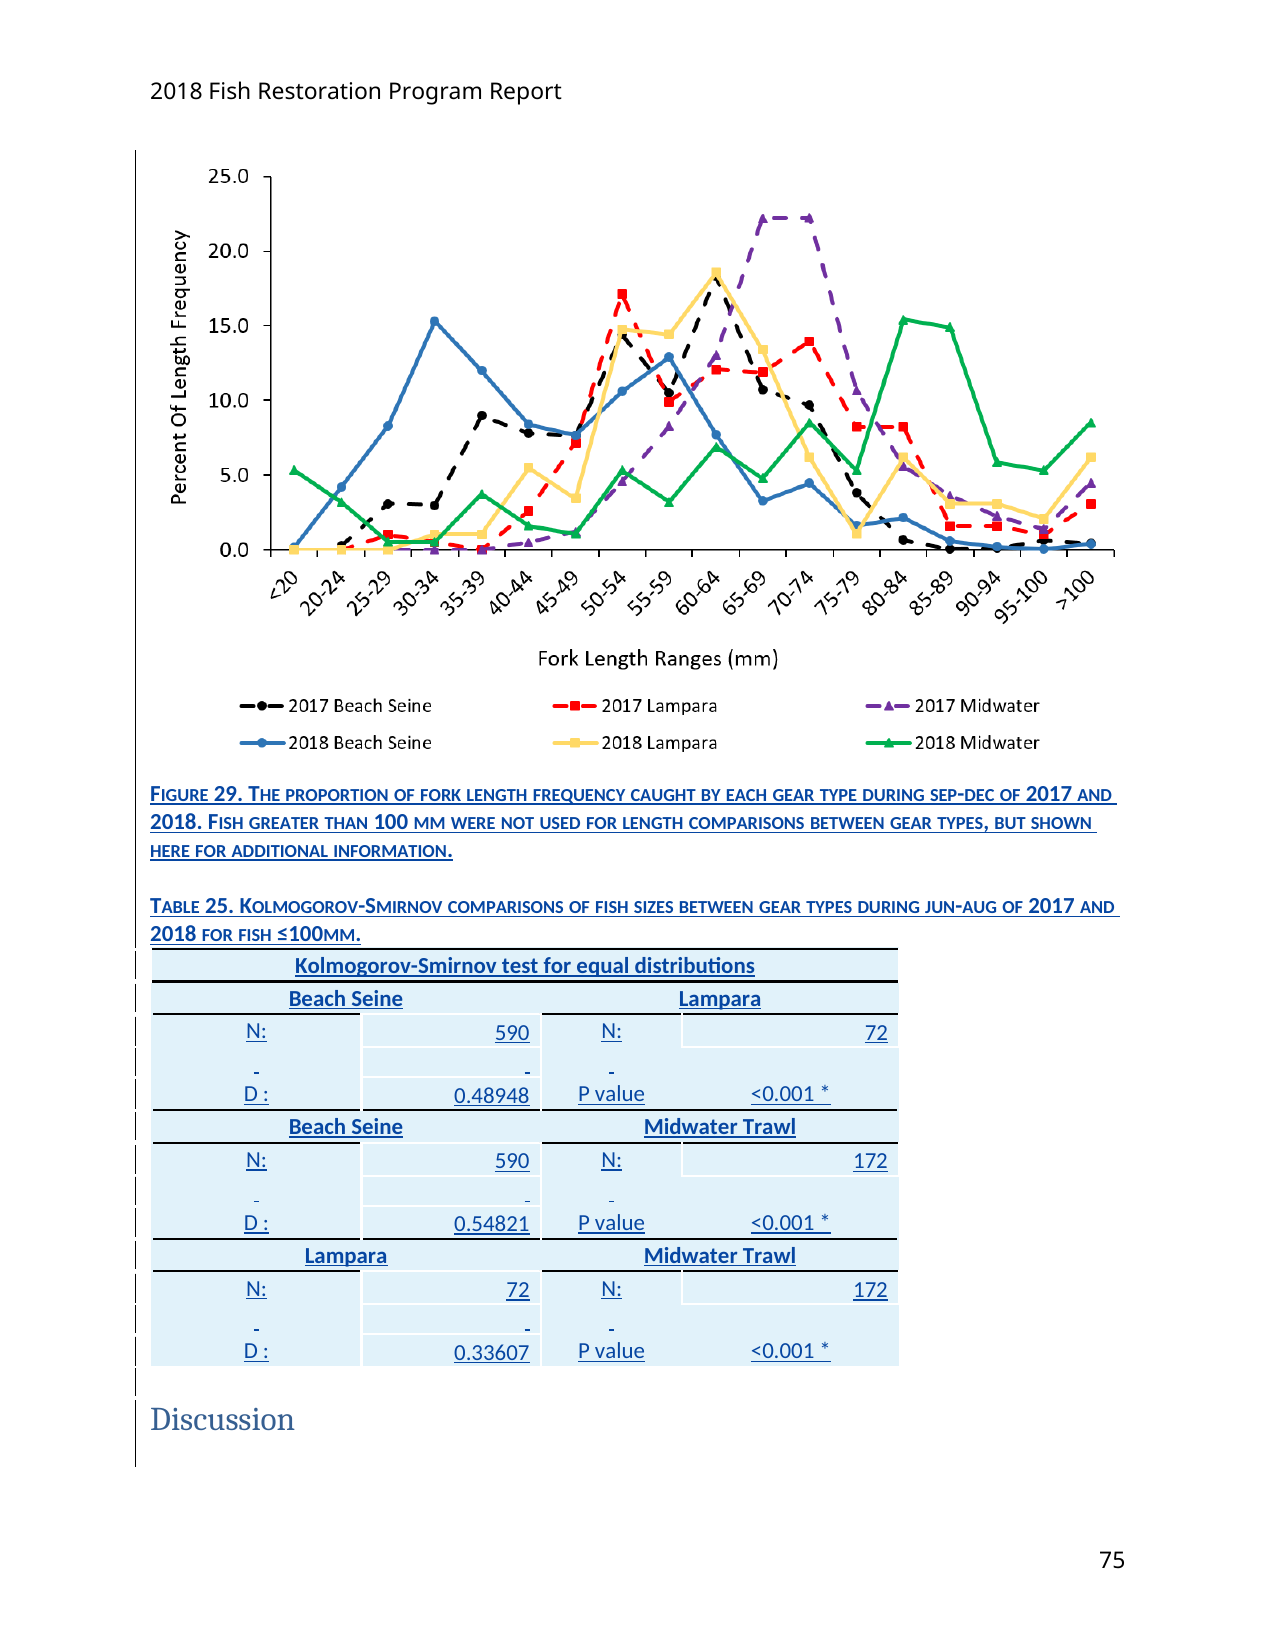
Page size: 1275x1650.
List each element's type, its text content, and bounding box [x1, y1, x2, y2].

subtitle Discussion [150, 1400, 1125, 1438]
picture [150, 150, 1125, 780]
